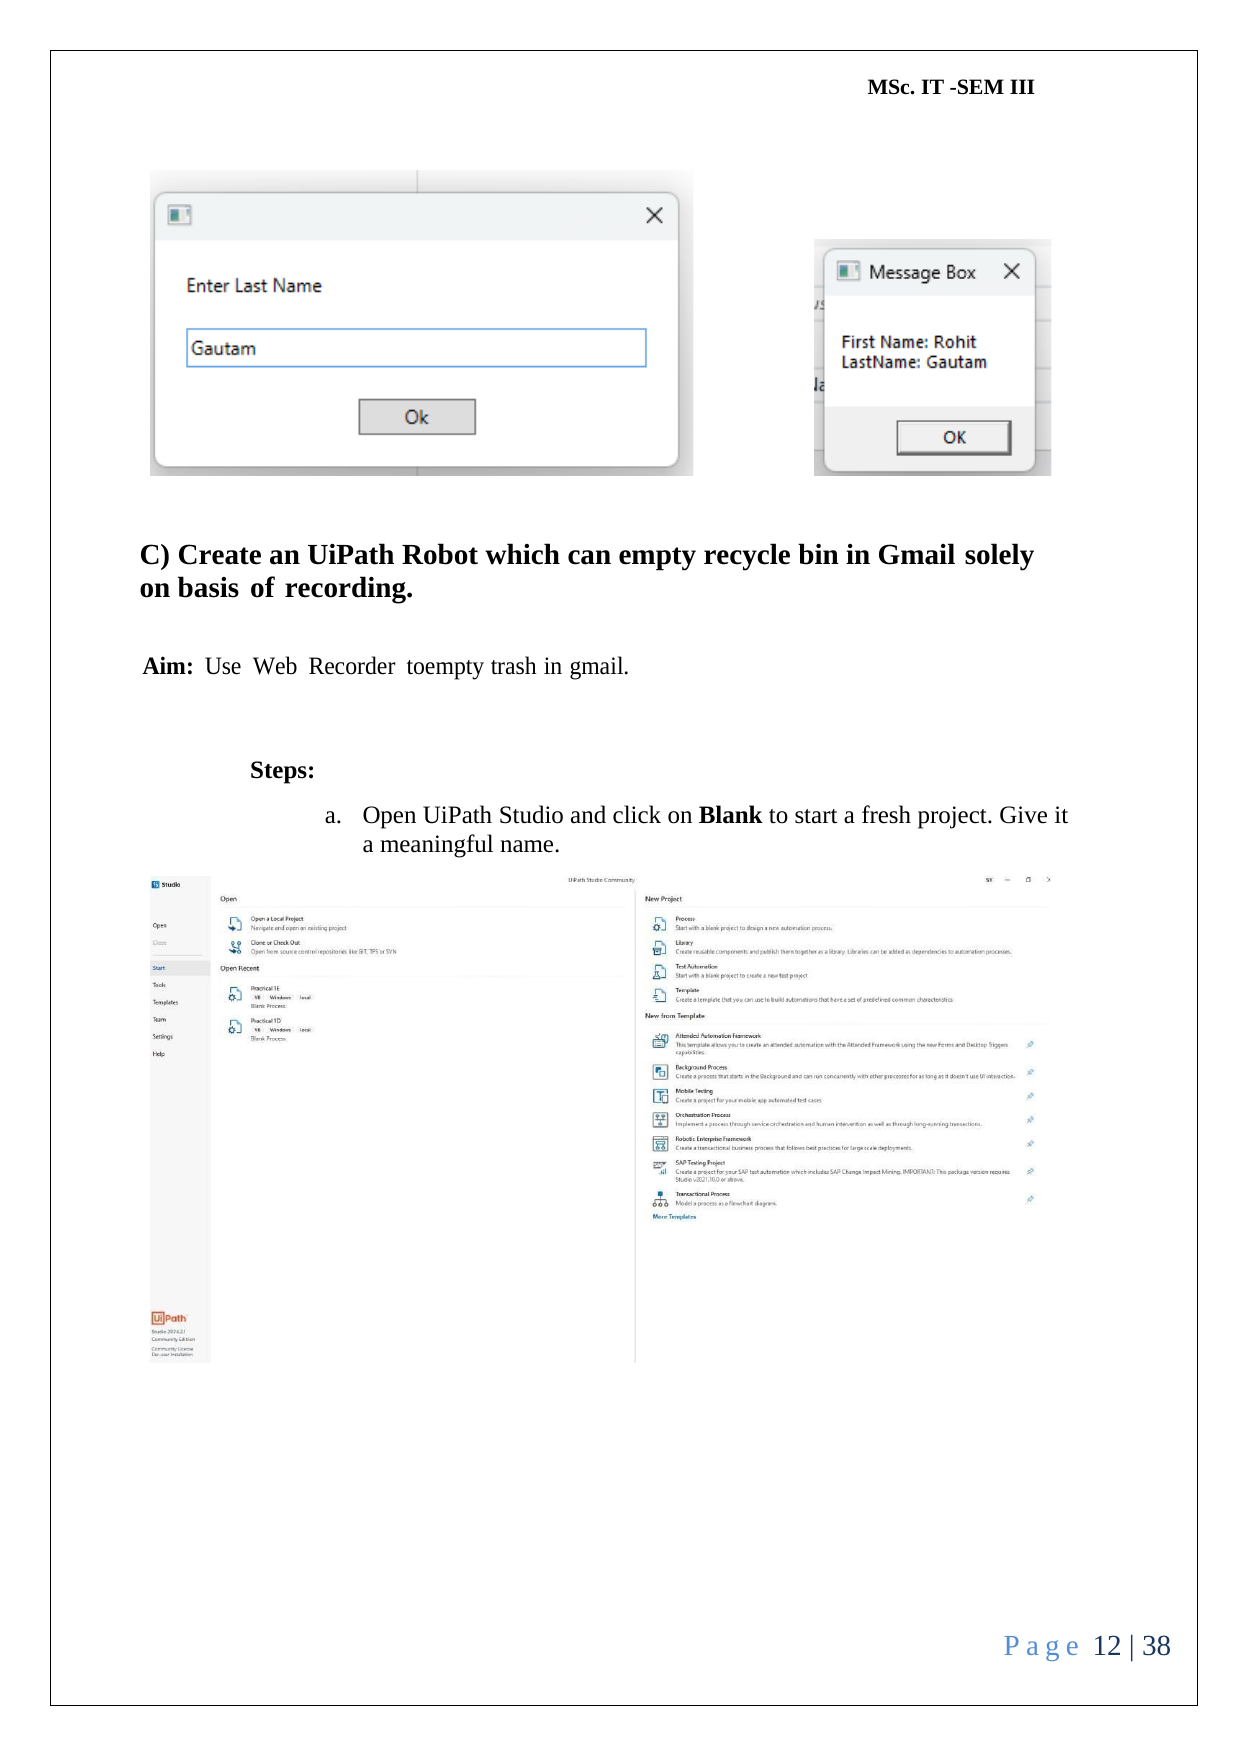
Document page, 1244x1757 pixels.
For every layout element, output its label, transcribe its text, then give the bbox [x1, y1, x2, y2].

list Open UiPath Studio and click on Blank to start a fresh project. Give it a meaningful name. [324, 801, 1079, 858]
picture [150, 170, 694, 476]
subtitle Create an UiPath Robot which can empty recycle bin in Gmail solely on basis of recording. [139, 538, 1068, 604]
subtitle Steps: [108, 755, 315, 783]
text Aim: Use Web Recorder toempty trash in gmail. [142, 651, 1197, 680]
picture [814, 239, 1052, 476]
picture [150, 876, 1051, 1363]
